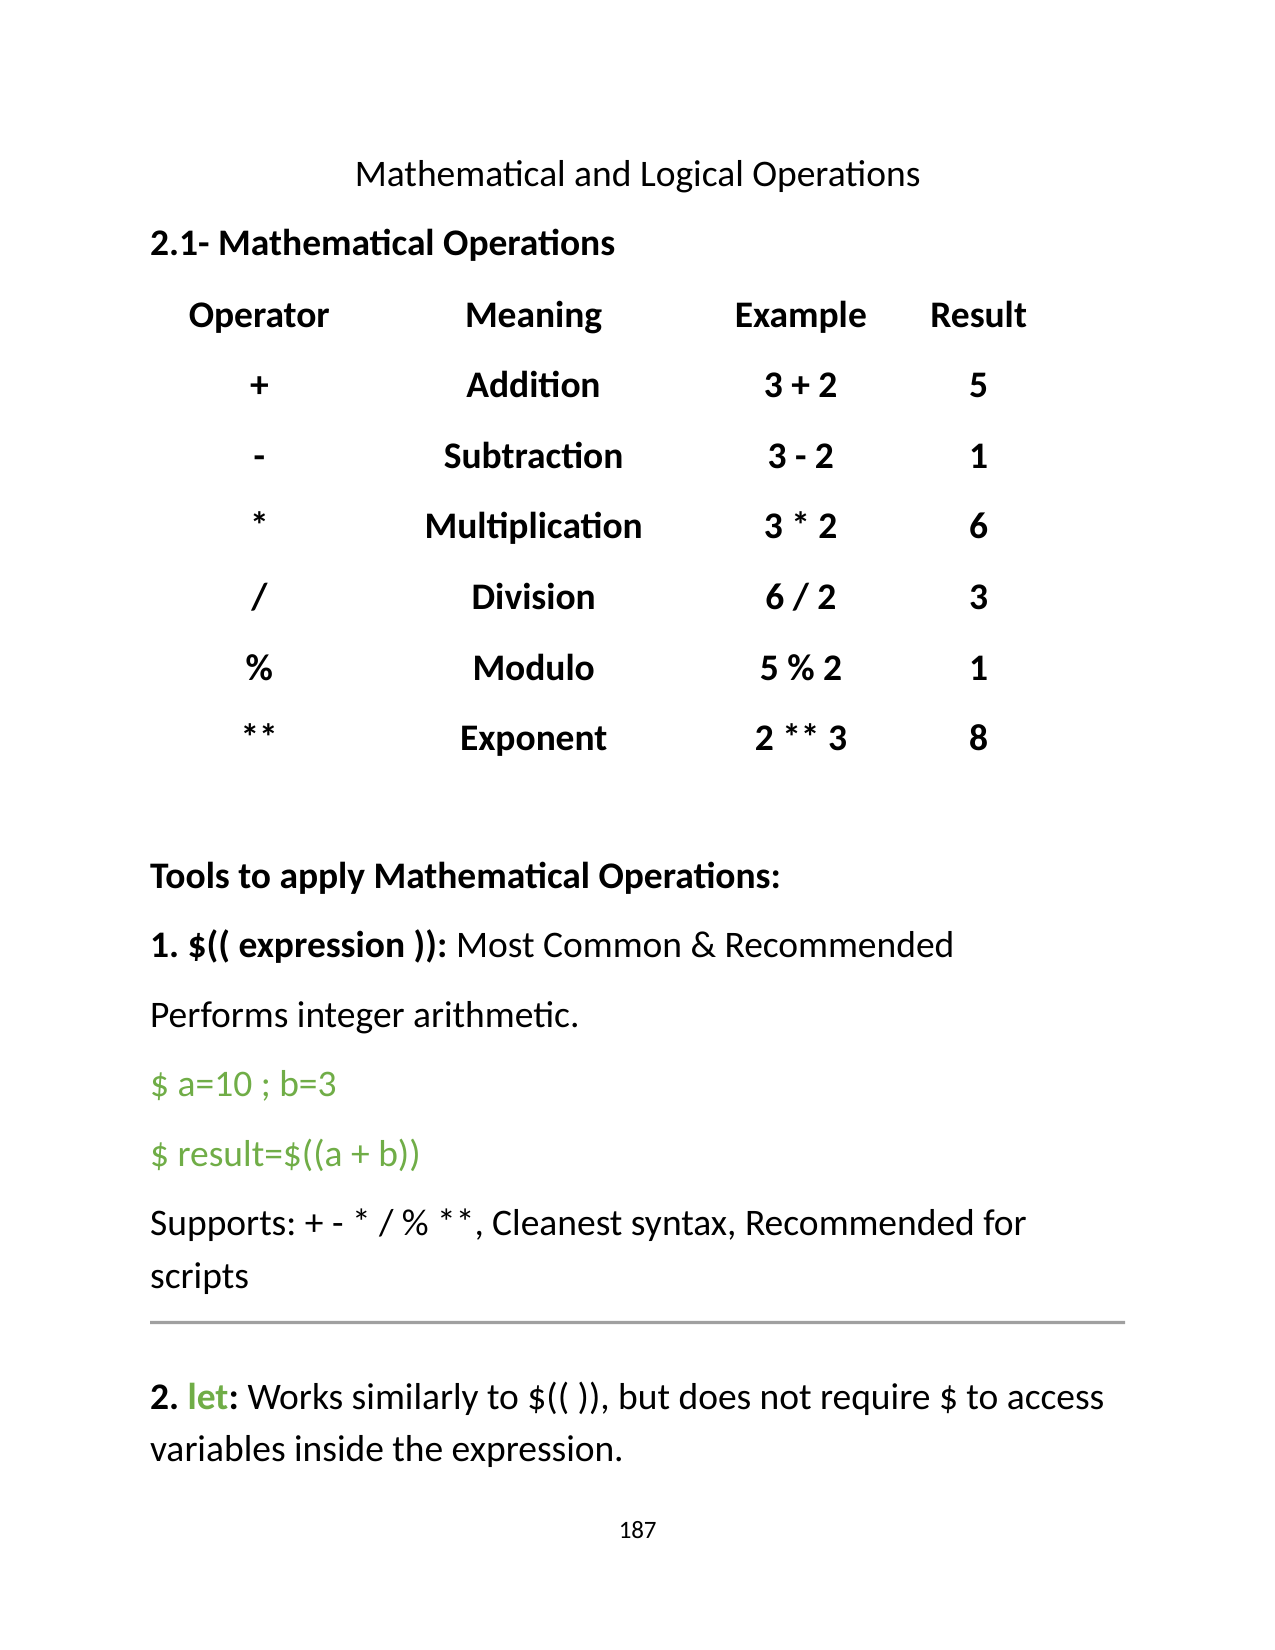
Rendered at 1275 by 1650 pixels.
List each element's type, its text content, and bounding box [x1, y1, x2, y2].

table_cell 3 [902, 571, 1055, 642]
text Supports: + - * / % **, Cleanest syntax, Recommended for scripts [150, 1199, 1125, 1297]
table_cell 3 - 2 [699, 430, 902, 501]
text $ result=$((a + b)) [150, 1129, 1125, 1175]
text $ a=10 ; b=3 [150, 1060, 1125, 1106]
text Performs integer arithmetic. [150, 991, 1125, 1037]
table_cell Multiplication [368, 501, 699, 571]
table_cell / [150, 571, 368, 642]
table_cell 1 [902, 642, 1055, 713]
table_header Result [902, 289, 1055, 360]
table_header Meaning [368, 289, 699, 360]
text Tools to apply Mathematical Operations: [150, 852, 1125, 898]
table_header Operator [150, 289, 368, 360]
table_cell 8 [902, 713, 1055, 783]
table_cell 2 ** 3 [699, 713, 902, 783]
table_cell 3 + 2 [699, 360, 902, 430]
table_cell Addition [368, 360, 699, 430]
table_cell 5 % 2 [699, 642, 902, 713]
table_cell + [150, 360, 368, 430]
table_cell 6 [902, 501, 1055, 571]
table_cell 6 / 2 [699, 571, 902, 642]
table_cell - [150, 430, 368, 501]
table_cell 5 [902, 360, 1055, 430]
table_cell Exponent [368, 713, 699, 783]
table_cell % [150, 642, 368, 713]
table_cell 3 * 2 [699, 501, 902, 571]
text Mathematical and Logical Operations [150, 150, 1125, 196]
table_cell * [150, 501, 368, 571]
table_cell Subtraction [368, 430, 699, 501]
table_header Example [699, 289, 902, 360]
text 1. $(( expression )): Most Common & Recommended [150, 921, 1125, 967]
table_cell Modulo [368, 642, 699, 713]
table_cell 1 [902, 430, 1055, 501]
table_cell Division [368, 571, 699, 642]
table_cell ** [150, 713, 368, 783]
text 2.1- Mathematical Operations [150, 219, 1125, 265]
text 2. let: Works similarly to $(( )), but does not require $ to access variables inside the expression. [150, 1373, 1125, 1471]
